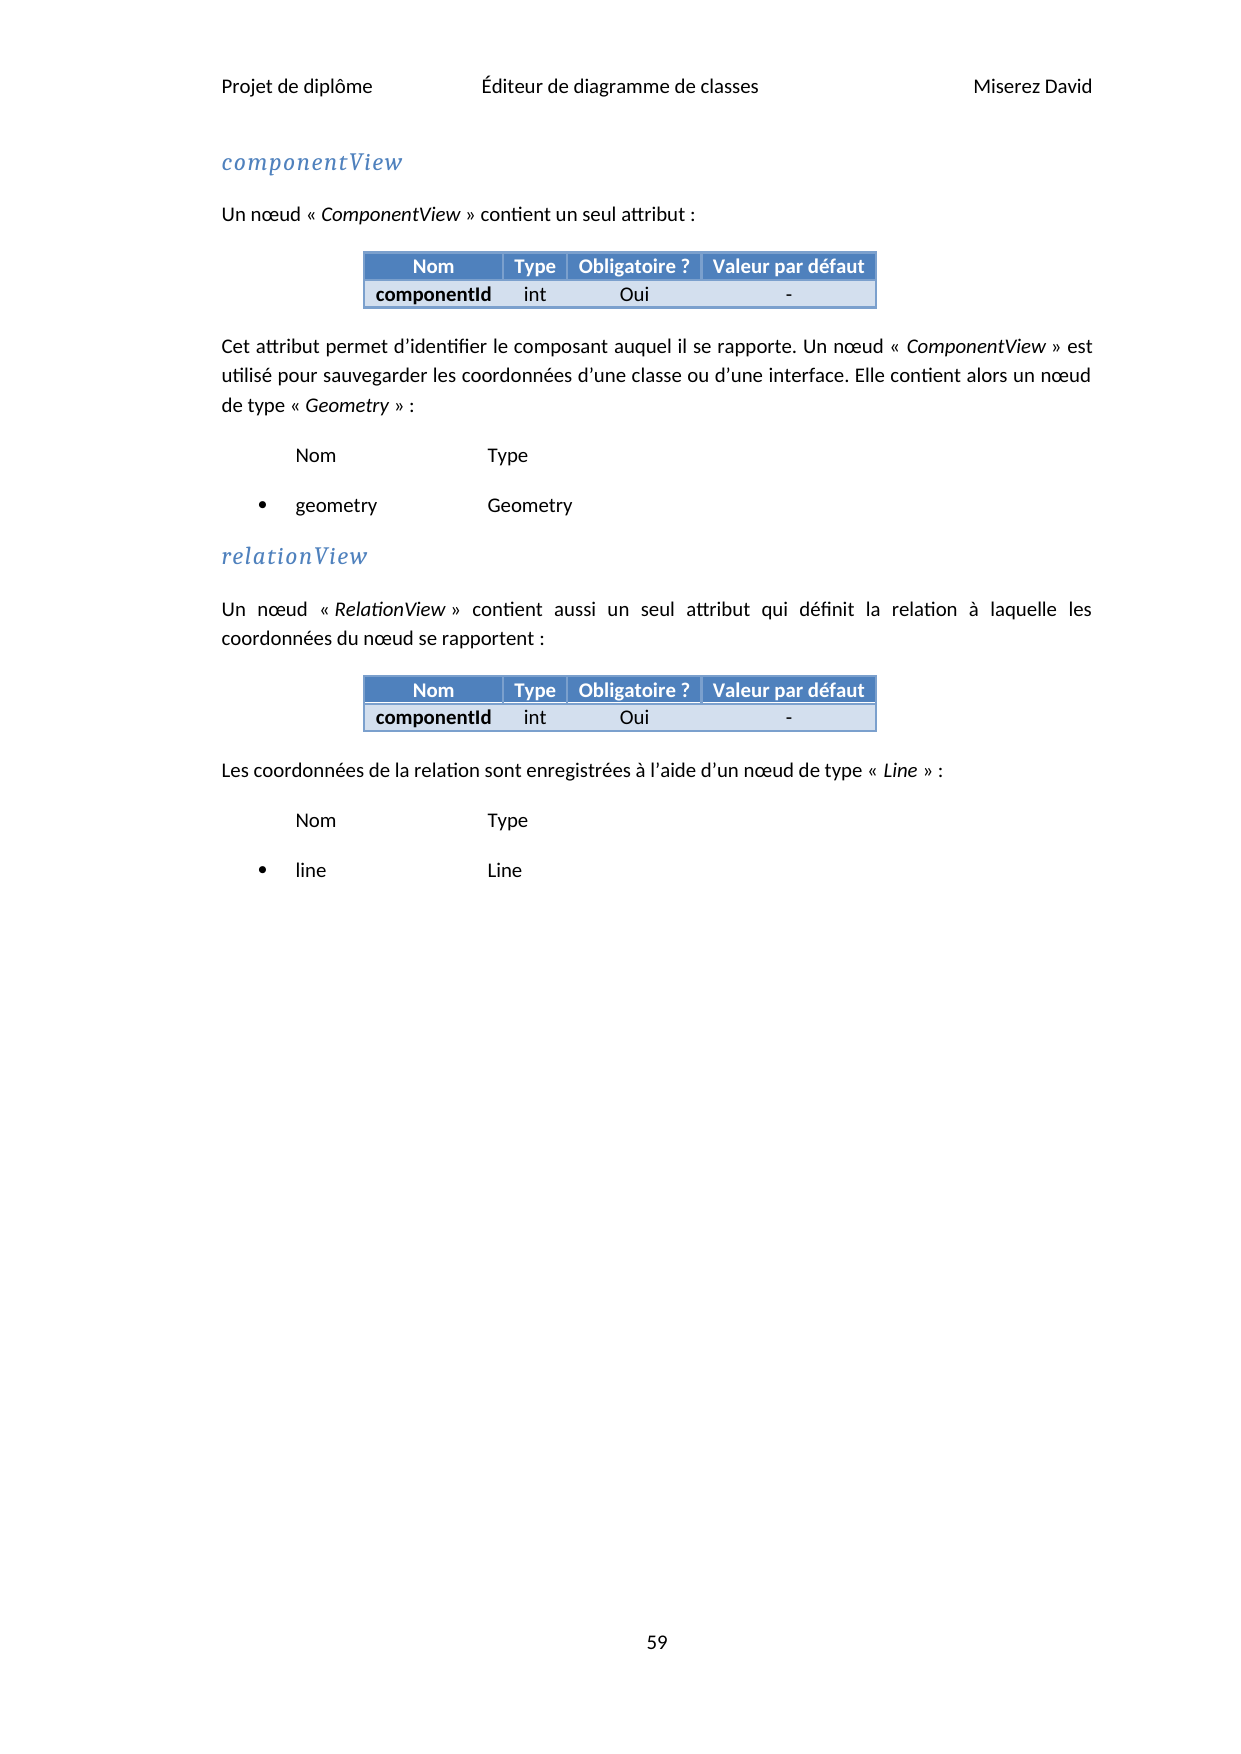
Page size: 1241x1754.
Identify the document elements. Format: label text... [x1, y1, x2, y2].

table_header Obligatoire ? [568, 677, 700, 702]
text Nom Type [221, 442, 1093, 467]
table_cell int [503, 705, 567, 730]
text Les coordonnées de la relation sont enregistrées à l’aide d’un nœud de type « Line » : [221, 757, 1093, 782]
table_header Valeur par défaut [703, 677, 875, 702]
table_header Nom [365, 254, 502, 279]
text Nom Type [221, 807, 1093, 832]
table_cell - [701, 705, 875, 730]
list line Line [259, 857, 1093, 882]
subtitle relationView [221, 542, 1093, 571]
table_cell componentId [365, 281, 503, 306]
table_header Nom [365, 677, 502, 702]
table_cell int [503, 281, 567, 306]
table_header Obligatoire ? [568, 254, 700, 279]
table_header Valeur par défaut [703, 254, 875, 279]
list geometry Geometry [259, 492, 1093, 517]
text Cet attribut permet d’identifier le composant auquel il se rapporte. Un nœud « ComponentView » est utilisé pour sauvegarder les coordonnées d’une classe ou d’une interface. Elle contient alors un nœud de type « Geometry » : [221, 333, 1093, 417]
table_cell - [701, 281, 875, 306]
subtitle componentView [221, 148, 1093, 176]
table_cell Oui [567, 705, 701, 730]
table_cell componentId [365, 705, 503, 730]
table_header Type [504, 677, 566, 702]
text Un nœud « ComponentView » contient un seul attribut : [221, 201, 1093, 227]
table_header Type [504, 254, 566, 279]
text Un nœud « RelationView » contient aussi un seul attribut qui définit la relation à laquelle les coordonnées du nœud se rapportent : [221, 596, 1093, 650]
table_cell Oui [567, 281, 701, 306]
